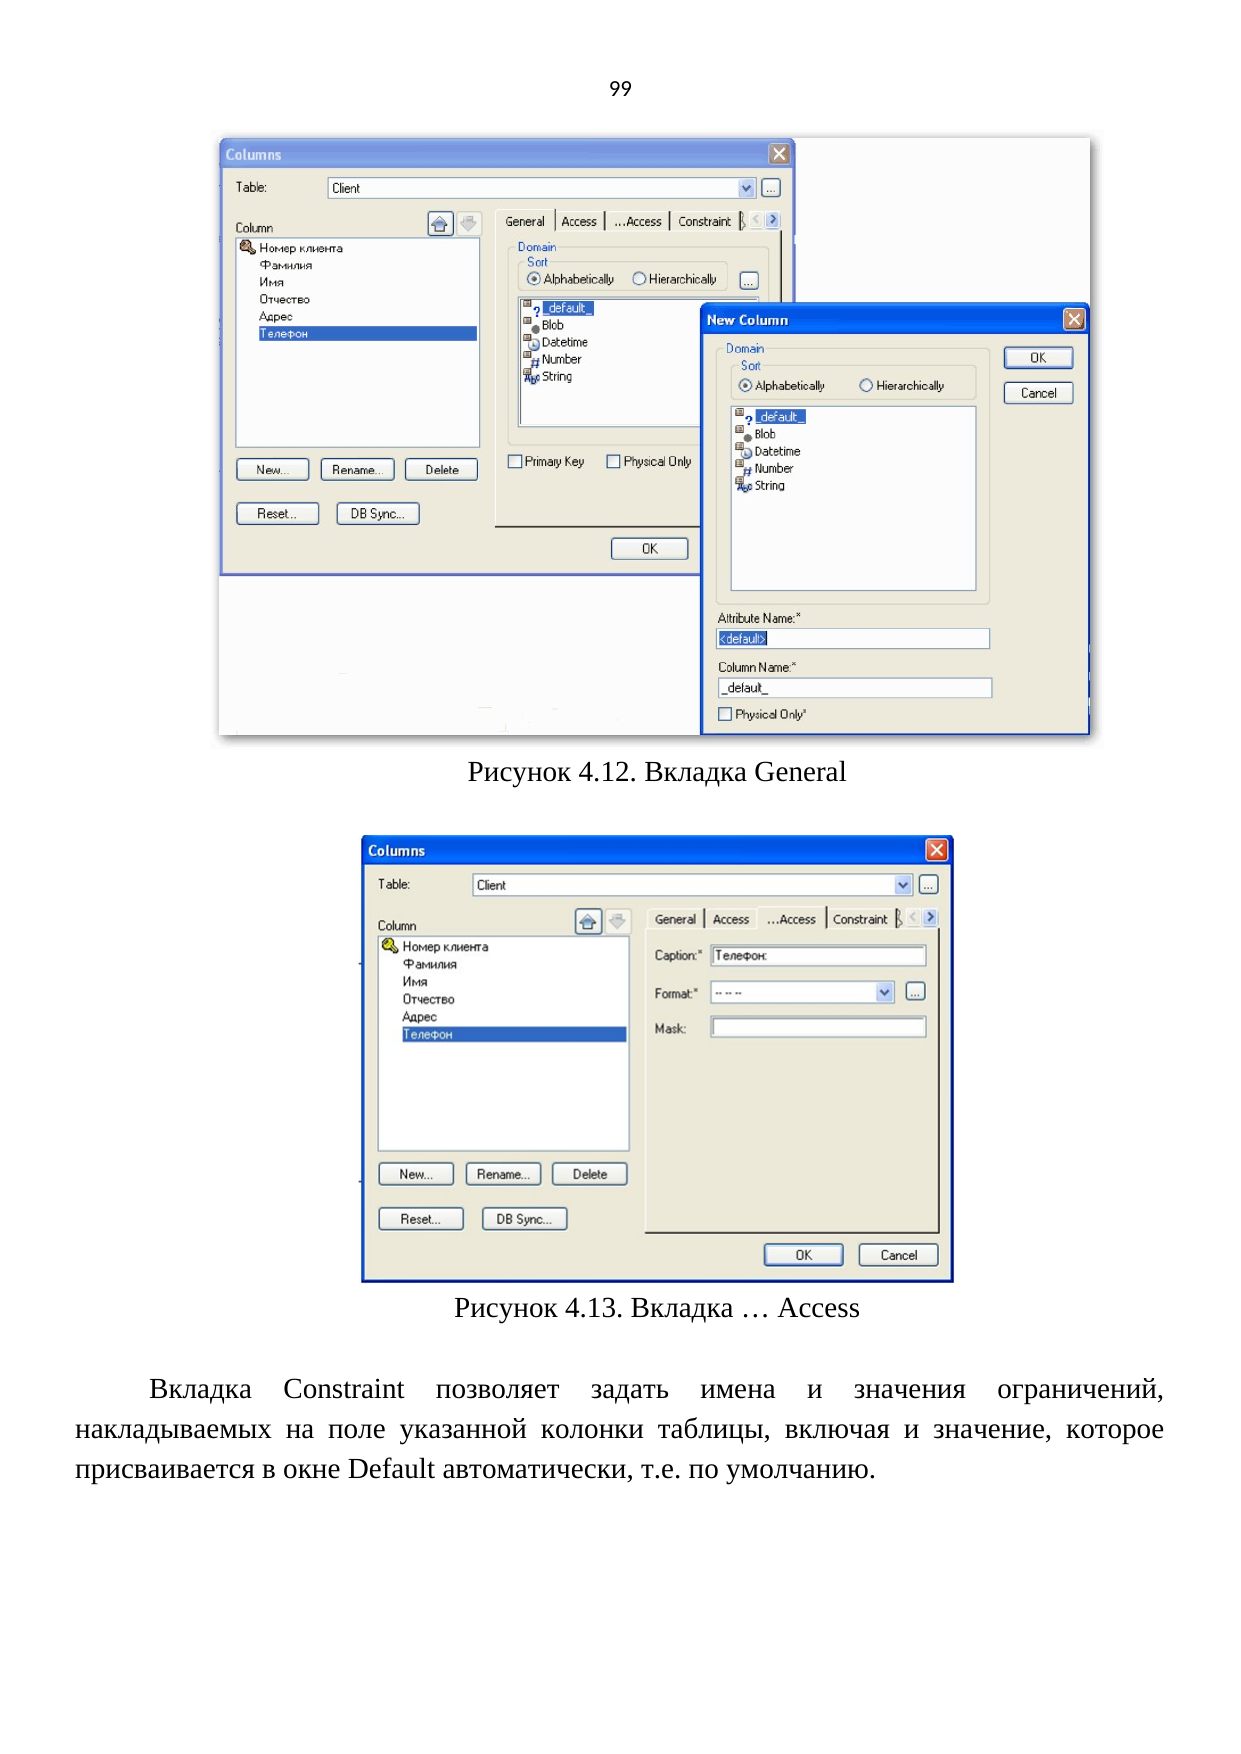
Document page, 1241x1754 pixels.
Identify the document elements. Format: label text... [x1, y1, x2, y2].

text Рисунок 4.13. Вкладка … Access [75, 1290, 1165, 1324]
picture [358, 835, 956, 1285]
text Вкладка Constraint позволяет задать имена и значения ограничений, накладываемых на поле указанной колонки таблицы, включая и значение, которое присваивается в окне Default автоматически, т.е. по умолчанию. [75, 1371, 1165, 1485]
picture [210, 129, 1104, 749]
text Рисунок 4.12. Вкладка General [75, 754, 1165, 788]
